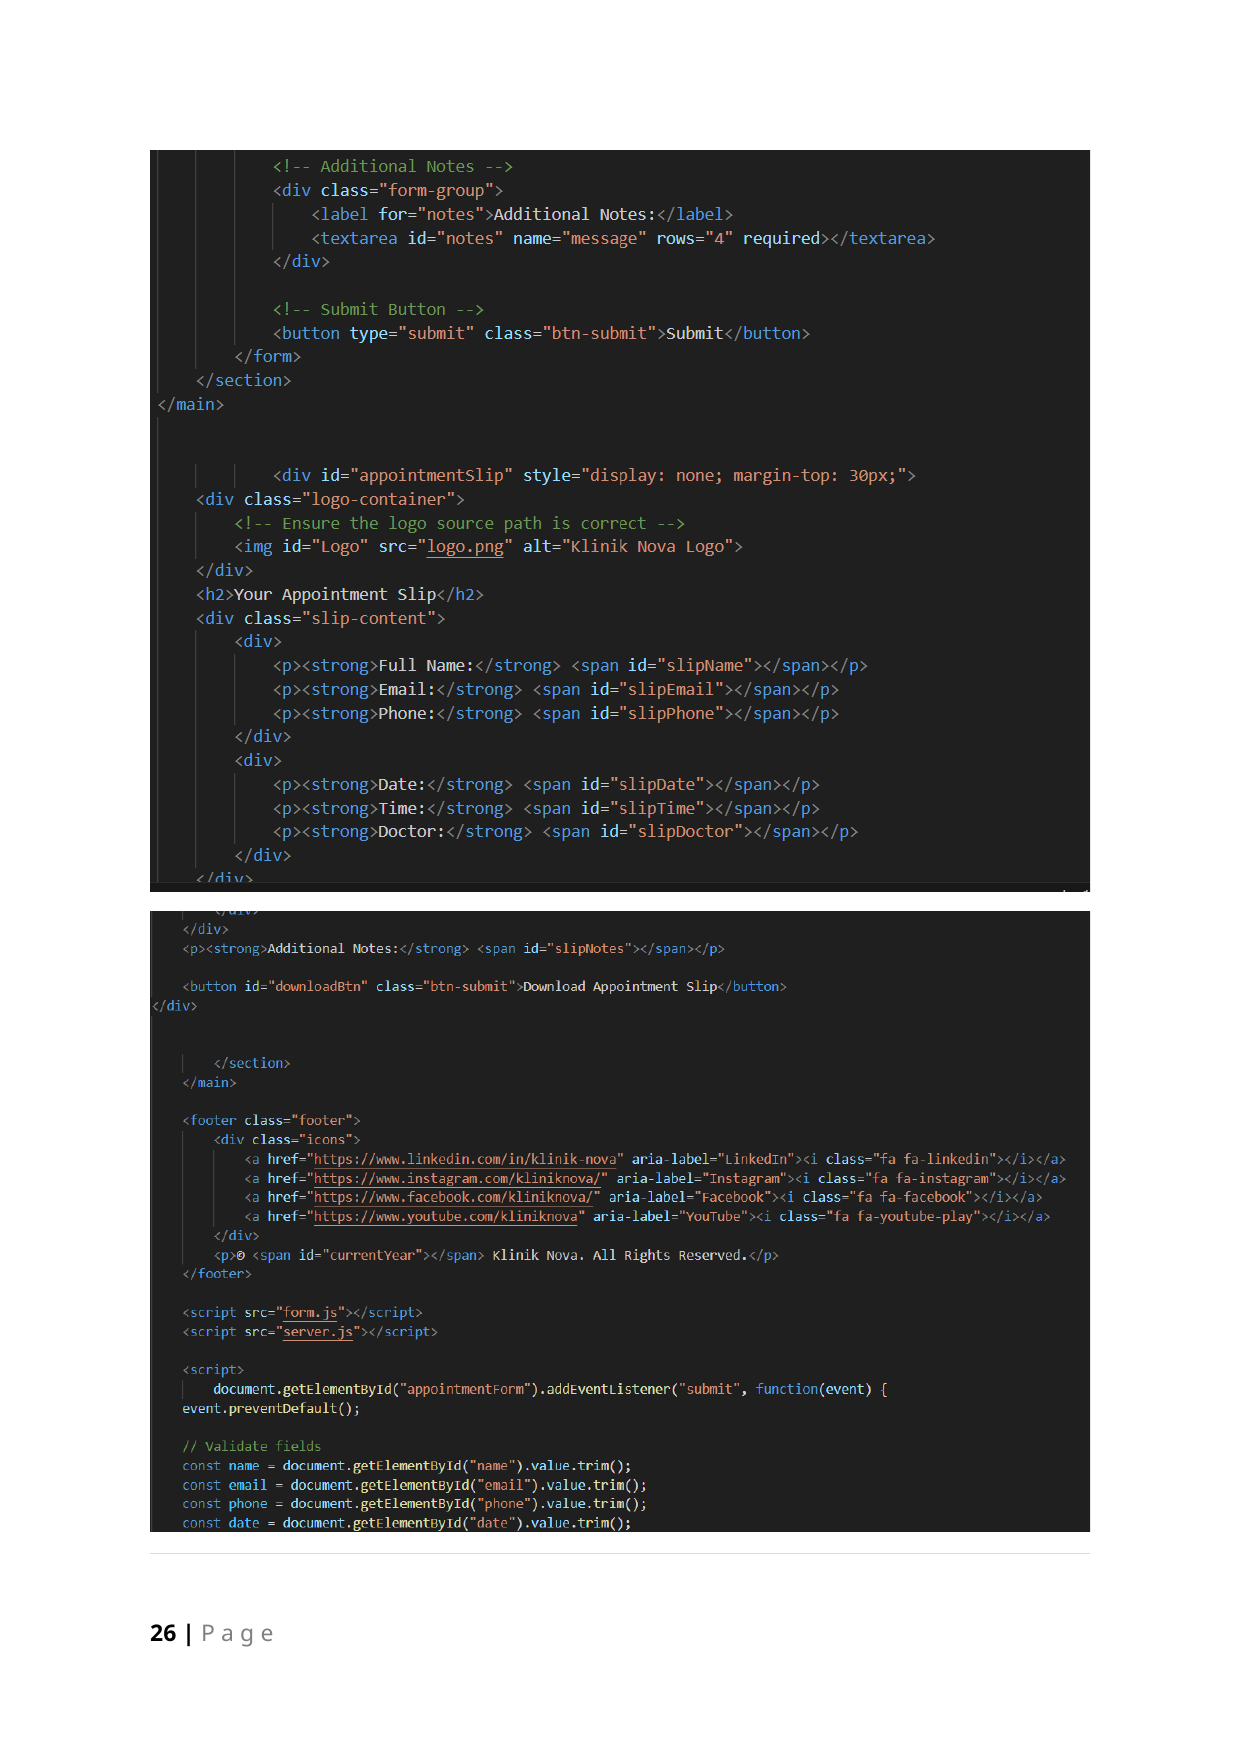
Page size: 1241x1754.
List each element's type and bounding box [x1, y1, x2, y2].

picture [150, 911, 1091, 1532]
picture [150, 150, 1091, 892]
